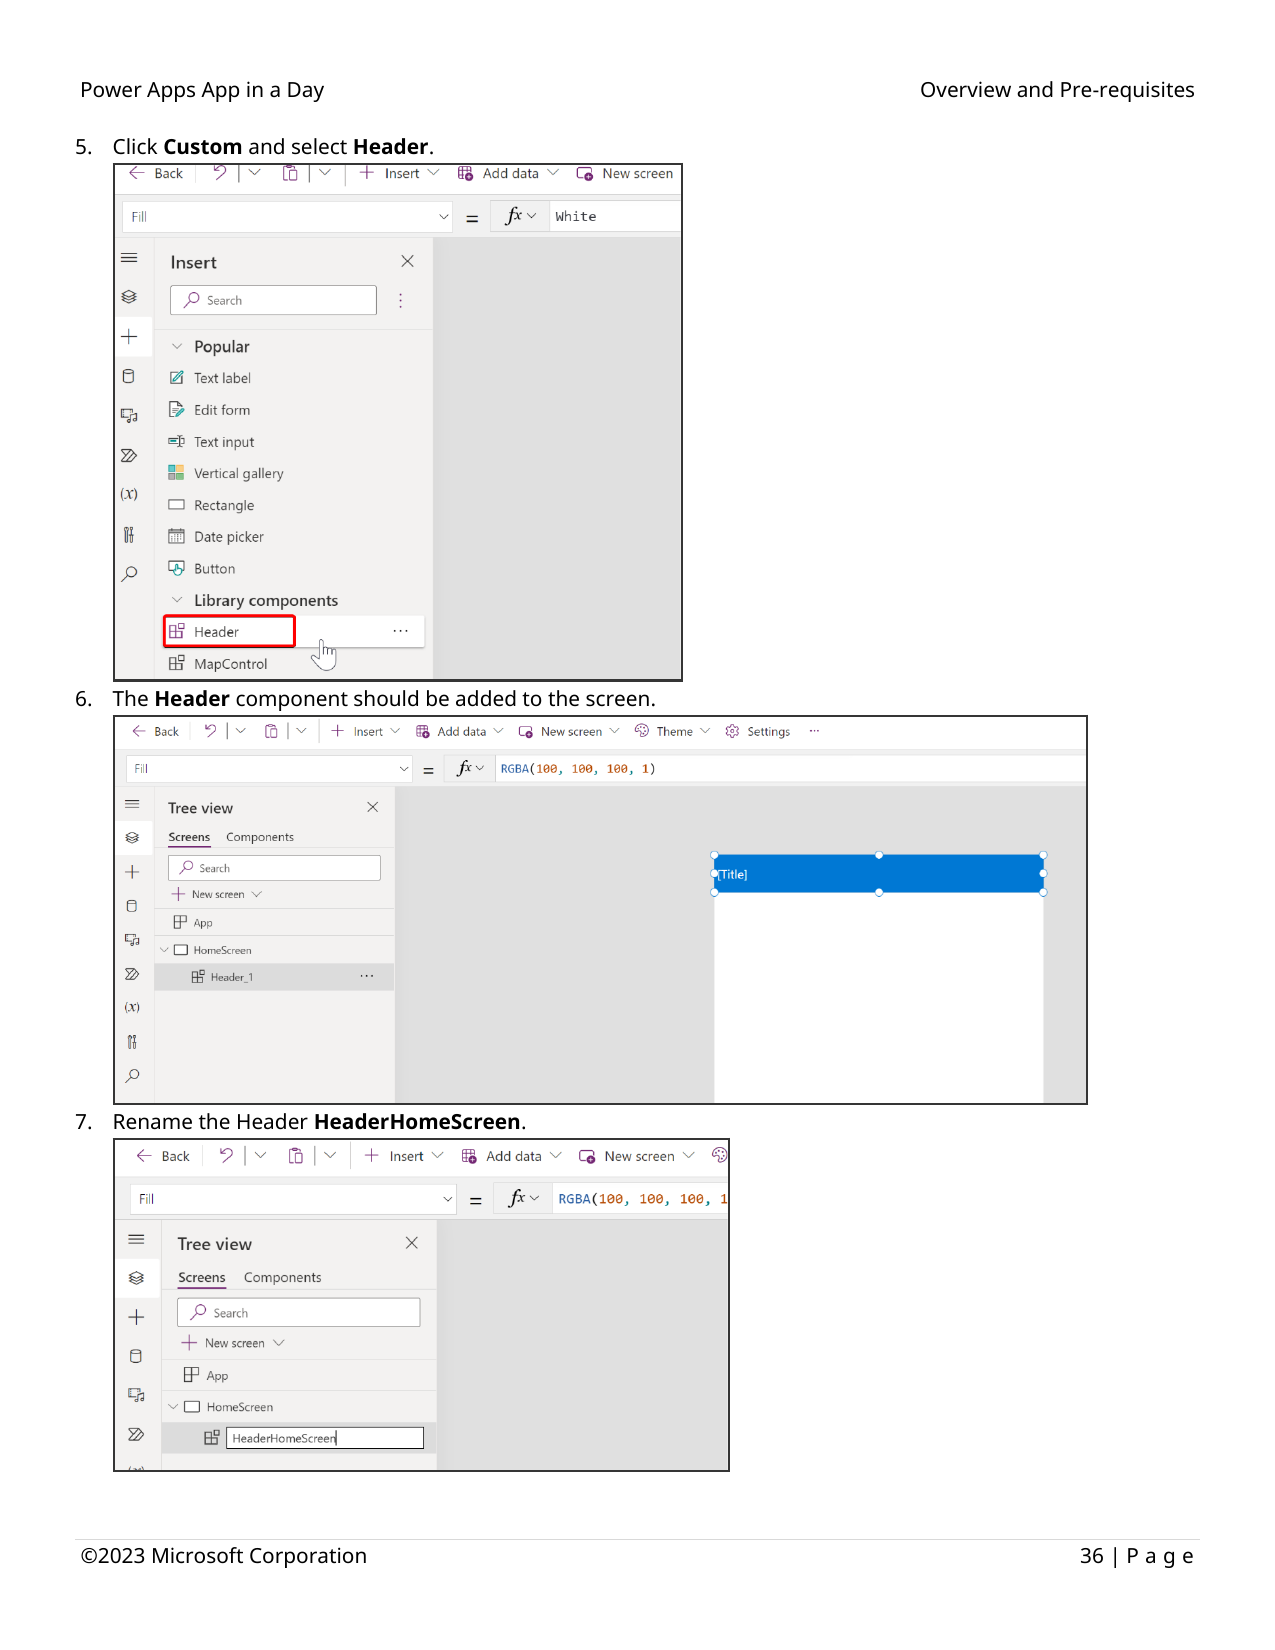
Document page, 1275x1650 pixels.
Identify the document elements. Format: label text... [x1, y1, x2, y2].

picture [115, 1140, 728, 1470]
picture [115, 165, 681, 679]
picture [115, 717, 1086, 1103]
